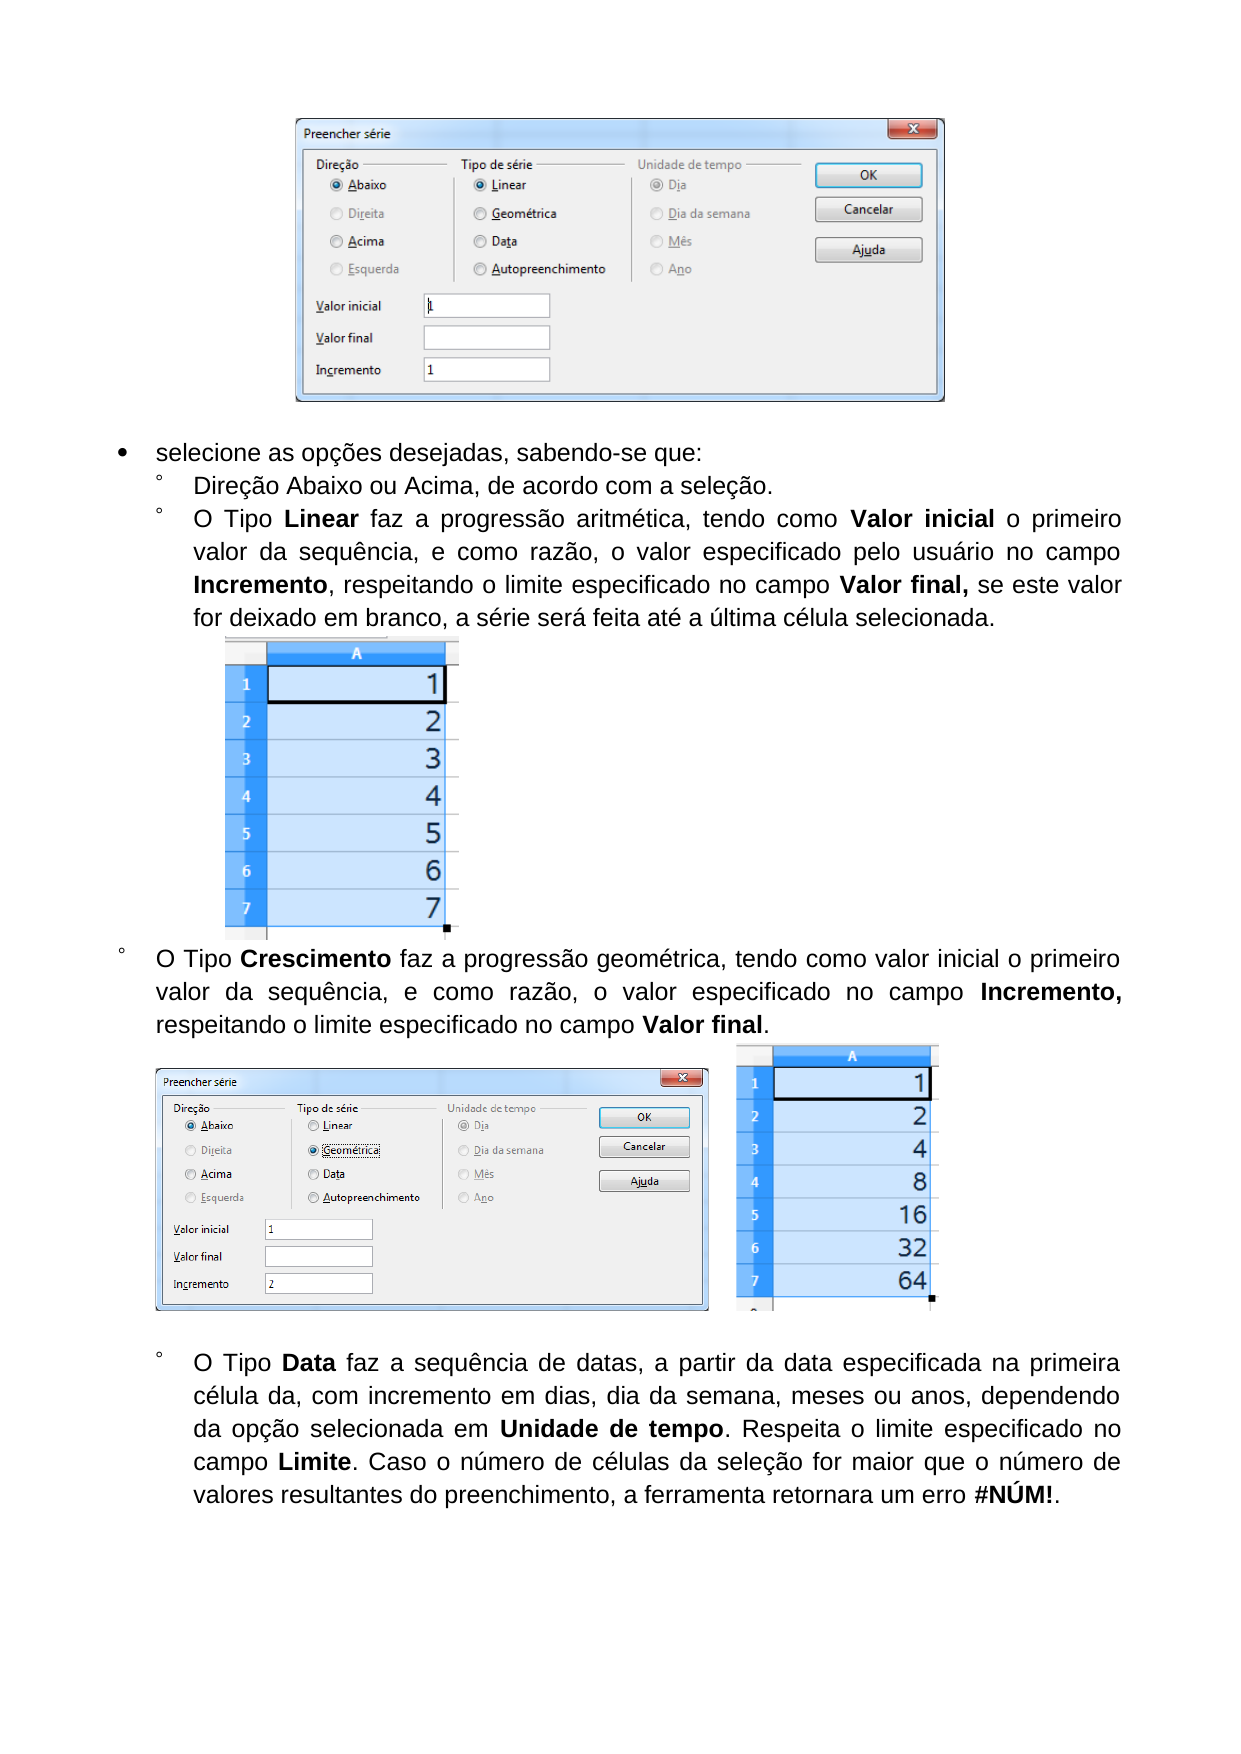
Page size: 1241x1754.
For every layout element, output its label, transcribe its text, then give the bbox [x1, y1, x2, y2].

list O Tipo Data faz a sequência de datas, a partir da data especificada na primeira célula da, com incremento em dias, dia da semana, meses ou anos, dependendo da opção selecionada em Unidade de tempo. Respeita o limite especificado no campo Limite. Caso o número de células da seleção for maior que o número de valores resultantes do preenchimento, a ferramenta retornara um erro #NÚM!. [156, 1348, 1122, 1509]
picture [295, 118, 945, 402]
list selecione as opções desejadas, sabendo-se que: [118, 438, 1122, 467]
list O Tipo Linear faz a progressão aritmética, tendo como Valor inicial o primeiro valor da sequência, e como razão, o valor especificado pelo usuário no campo Incremento, respeitando o limite especificado no campo Valor final, se este valor for deixado em branco, a série será feita até a última célula selecionada. [156, 504, 1122, 632]
list Direção Abaixo ou Acima, de acordo com a seleção. [156, 471, 1122, 500]
picture [225, 636, 459, 940]
picture [736, 1043, 939, 1311]
list O Tipo Crescimento faz a progressão geométrica, tendo como valor inicial o primeiro valor da sequência, e como razão, o valor especificado no campo Incremento, respeitando o limite especificado no campo Valor final. [118, 944, 1122, 1039]
picture [155, 1068, 709, 1311]
